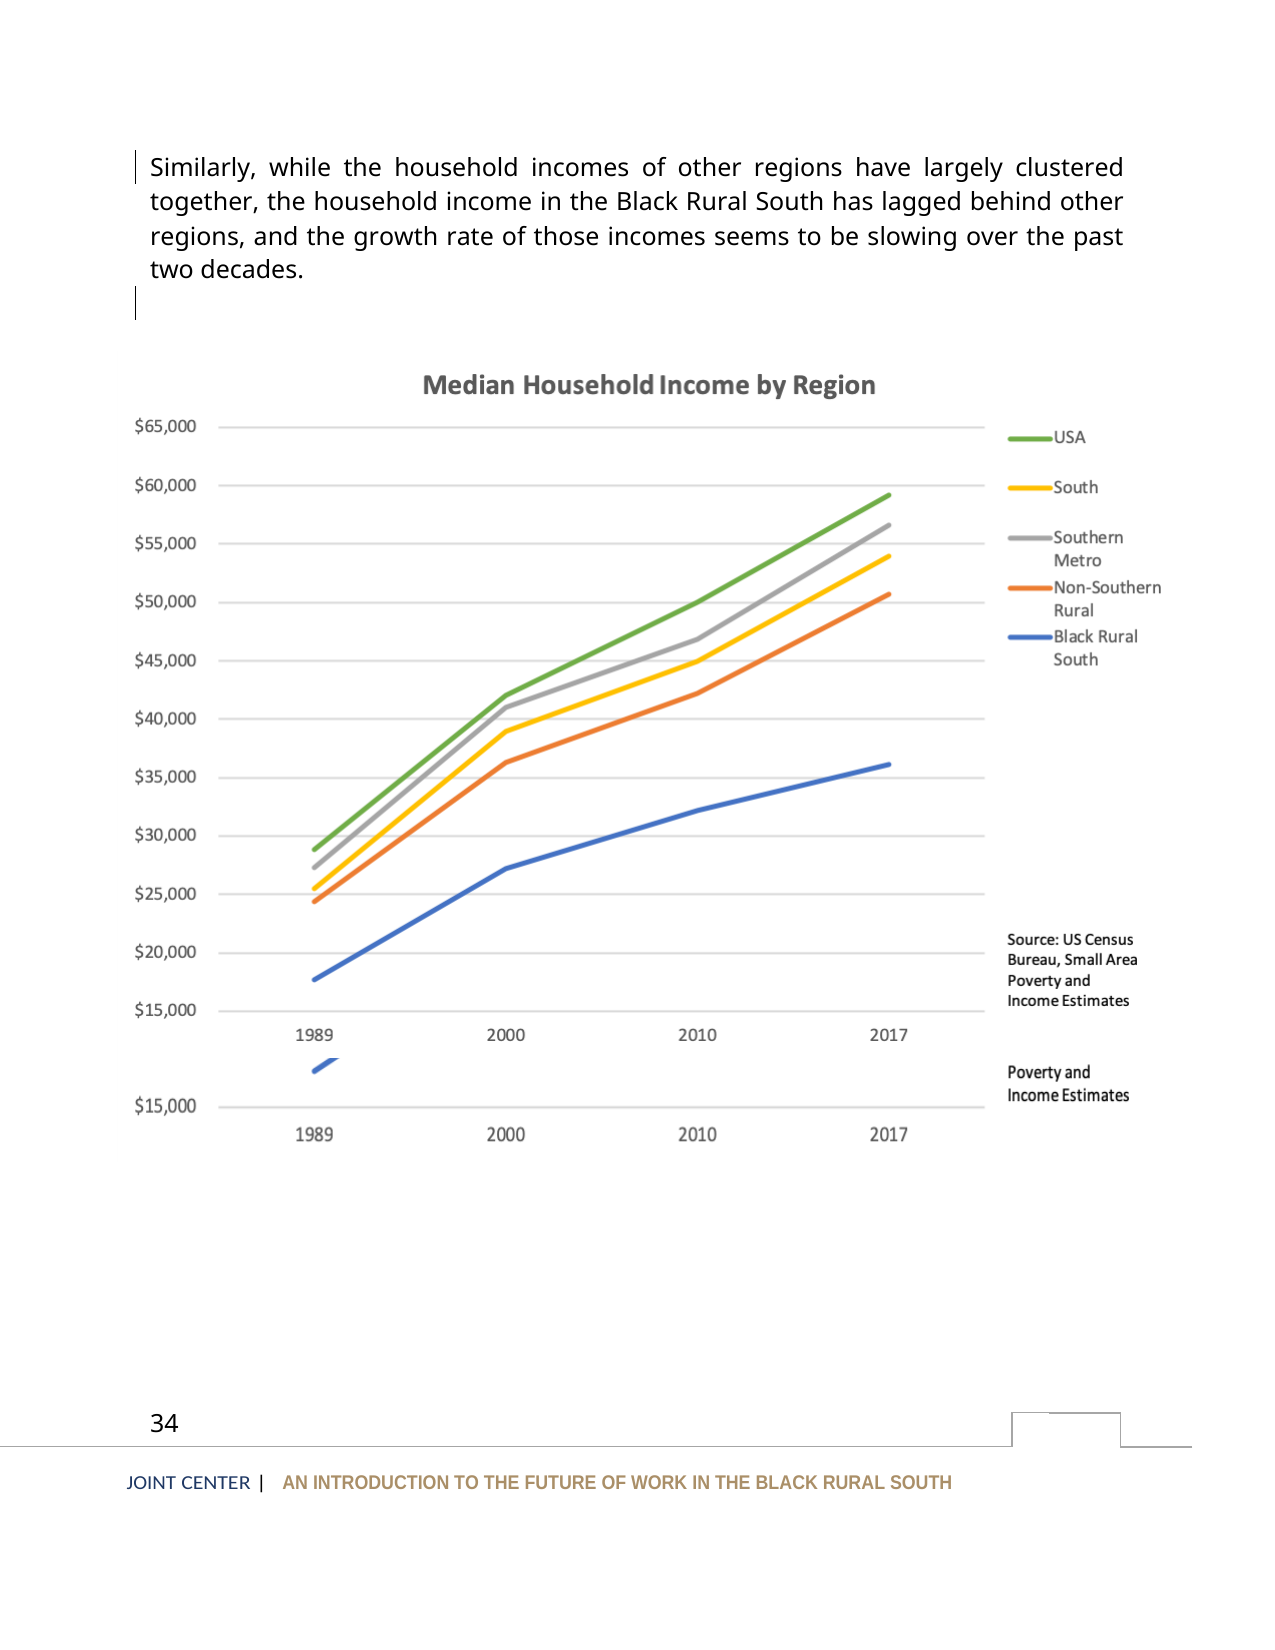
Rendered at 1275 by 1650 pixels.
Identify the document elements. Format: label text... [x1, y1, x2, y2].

picture [116, 350, 1181, 1162]
text Similarly, while the household incomes of other regions have largely clustered together, the household income in the Black Rural South has lagged behind other regions, and the growth rate of those incomes seems to be slowing over the past two decades. [150, 150, 1125, 286]
